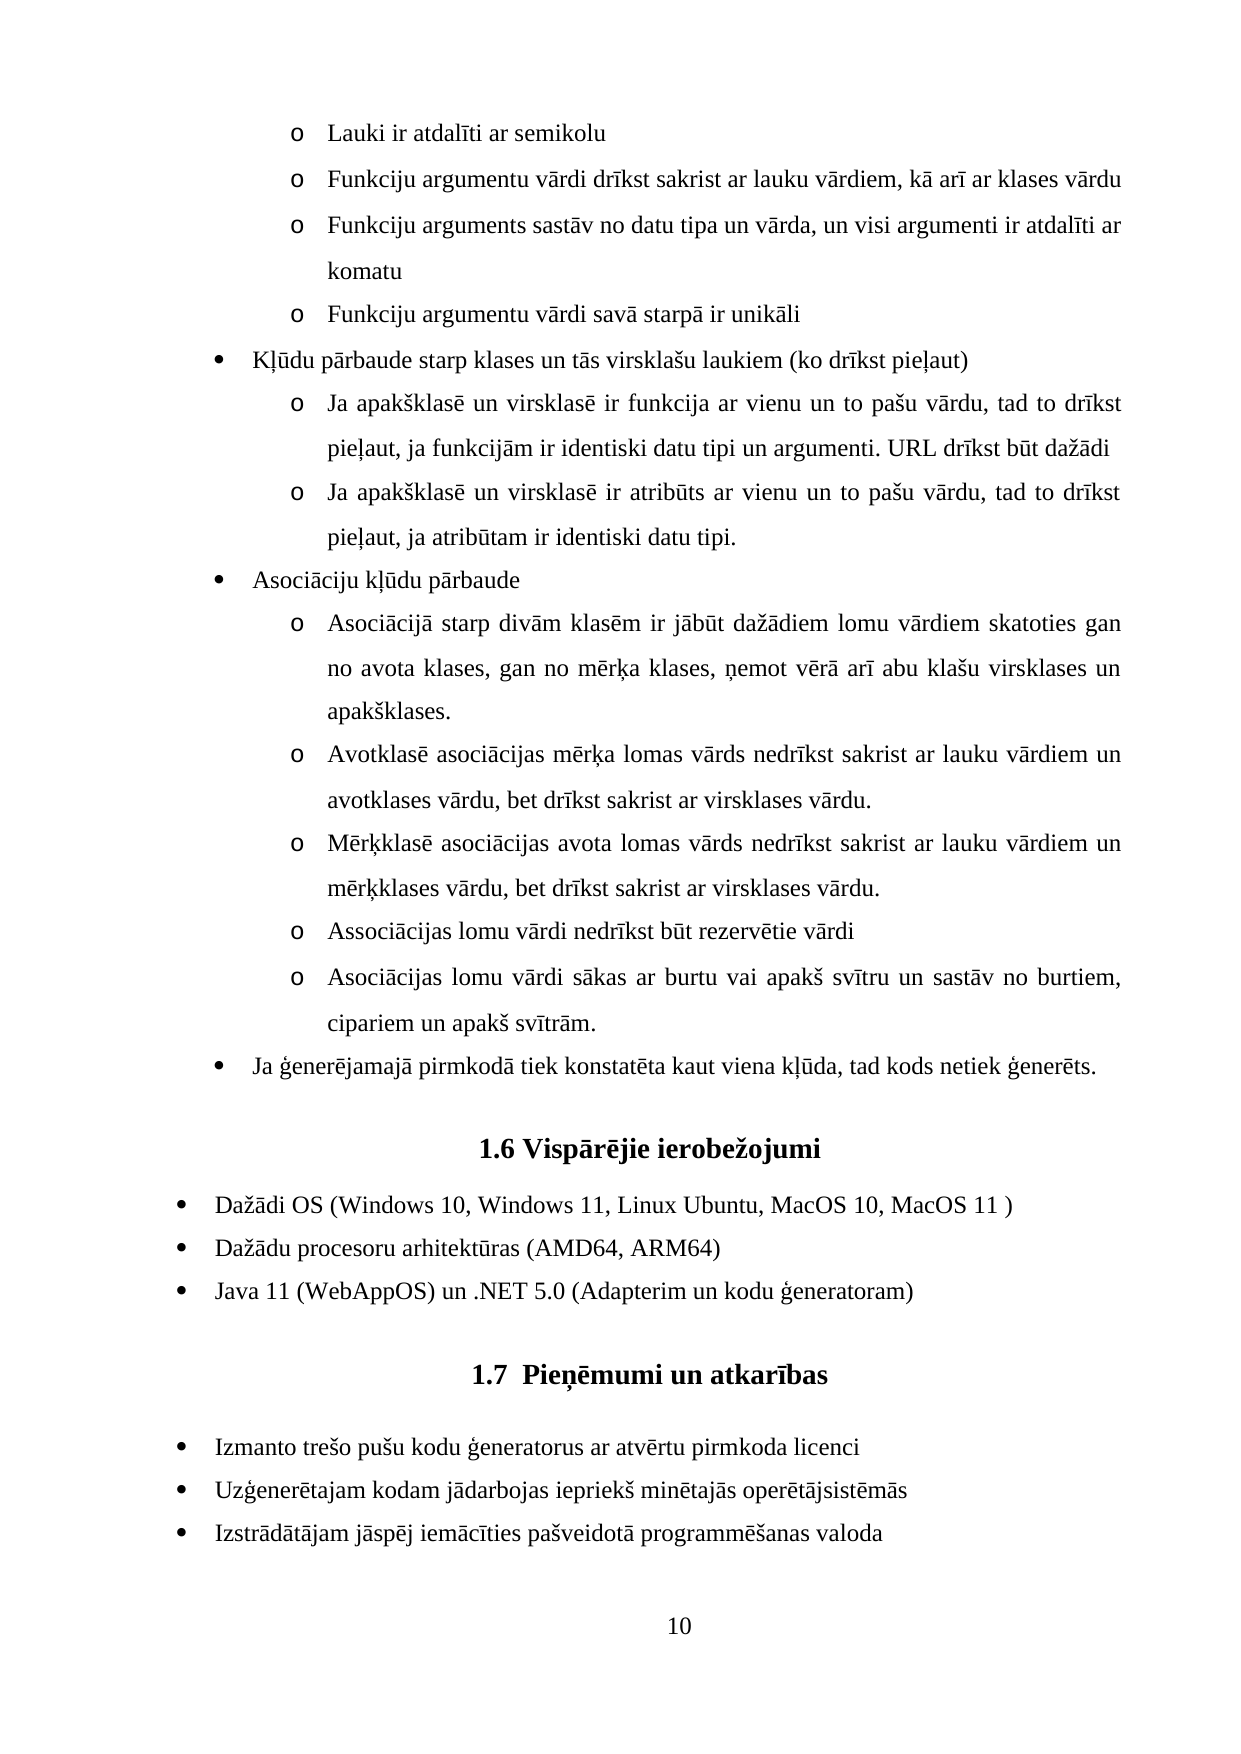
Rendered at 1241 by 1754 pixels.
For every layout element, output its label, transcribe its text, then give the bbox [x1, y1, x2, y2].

list Kļūdu pārbaude starp klases un tās virsklašu laukiem (ko drīkst pieļaut) [214, 345, 1122, 374]
subtitle 1.6 Vispārējie ierobežojumi [177, 1131, 1122, 1165]
list Izmanto trešo pušu kodu ģeneratorus ar atvērtu pirmkoda licenci [177, 1432, 1122, 1461]
list Izstrādātājam jāspēj iemācīties pašveidotā programmēšanas valoda [177, 1518, 1122, 1547]
list Dažādu procesoru arhitektūras (AMD64, ARM64) [177, 1233, 1122, 1262]
list Avotklasē asociācijas mērķa lomas vārds nedrīkst sakrist ar lauku vārdiem un avotklases vārdu, bet drīkst sakrist ar virsklases vārdu. [289, 739, 1122, 813]
list Mērķklasē asociācijas avota lomas vārds nedrīkst sakrist ar lauku vārdiem un mērķklases vārdu, bet drīkst sakrist ar virsklases vārdu. [289, 828, 1122, 902]
list Asociācijā starp divām klasēm ir jābūt dažādiem lomu vārdiem skatoties gan no avota klases, gan no mērķa klases, ņemot vērā arī abu klašu virsklases un apakšklases. [289, 608, 1122, 725]
list Asociācijas lomu vārdi sākas ar burtu vai apakš svītru un sastāv no burtiem, cipariem un apakš svītrām. [289, 962, 1122, 1036]
list Ja ģenerējamajā pirmkodā tiek konstatēta kaut viena kļūda, tad kods netiek ģenerēts. [214, 1051, 1122, 1079]
list Ja apakšklasē un virsklasē ir atribūts ar vienu un to pašu vārdu, tad to drīkst pieļaut, ja atribūtam ir identiski datu tipi. [289, 477, 1122, 551]
list Ja apakšklasē un virsklasē ir funkcija ar vienu un to pašu vārdu, tad to drīkst pieļaut, ja funkcijām ir identiski datu tipi un argumenti. URL drīkst būt dažādi [289, 388, 1122, 462]
list Dažādi OS (Windows 10, Windows 11, Linux Ubuntu, MacOS 10, MacOS 11 ) [177, 1190, 1122, 1219]
list Lauki ir atdalīti ar semikolu [289, 118, 1122, 149]
list Funkciju arguments sastāv no datu tipa un vārda, un visi argumenti ir atdalīti ar komatu [289, 211, 1122, 284]
list Funkciju argumentu vārdi savā starpā ir unikāli [289, 299, 1122, 330]
list Asociāciju kļūdu pārbaude [214, 565, 1122, 594]
list Funkciju argumentu vārdi drīkst sakrist ar lauku vārdiem, kā arī ar klases vārdu [289, 164, 1122, 195]
list Uzģenerētajam kodam jādarbojas iepriekš minētajās operētājsistēmās [177, 1475, 1122, 1504]
subtitle 1.7 Pieņēmumi un atkarības [177, 1357, 1122, 1390]
list Associācijas lomu vārdi nedrīkst būt rezervētie vārdi [289, 916, 1122, 947]
list Java 11 (WebAppOS) un .NET 5.0 (Adapterim un kodu ģeneratoram) [177, 1276, 1122, 1305]
